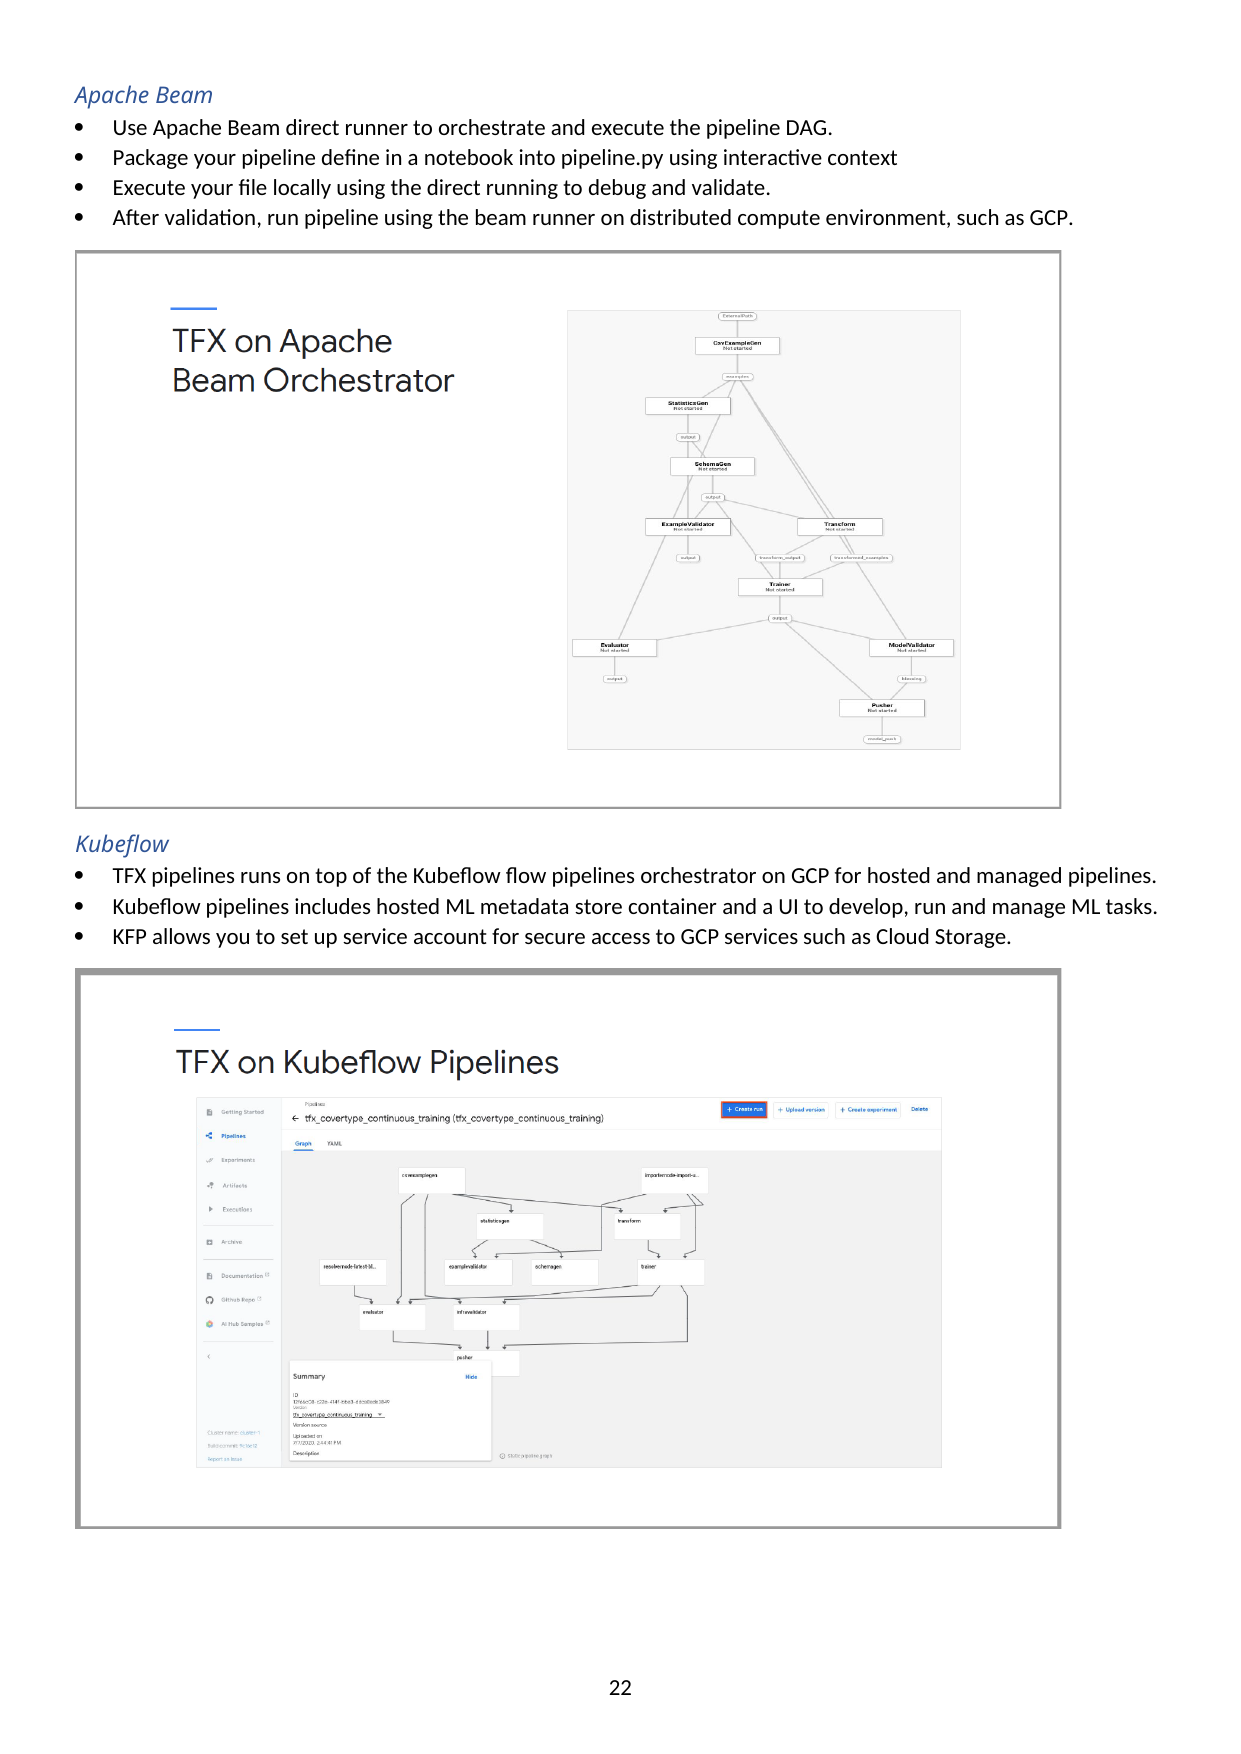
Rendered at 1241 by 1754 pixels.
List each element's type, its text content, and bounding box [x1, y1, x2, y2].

subtitle Kubeflow [75, 828, 1165, 859]
list Execute your file locally using the direct running to debug and validate. [75, 173, 1165, 201]
list KFP allows you to set up service account for secure access to GCP services such as Cloud Storage. [75, 922, 1165, 950]
list Package your pipeline define in a notebook into pipeline.py using interactive context [75, 143, 1165, 171]
list Kubeflow pipelines includes hosted ML metadata store container and a UI to develop, run and manage ML tasks. [75, 892, 1165, 920]
subtitle Apache Beam [75, 79, 1165, 110]
list After validation, run pipeline using the beam runner on distributed compute environment, such as GCP. [75, 203, 1165, 232]
list Use Apache Beam direct runner to orchestrate and execute the pipeline DAG. [75, 113, 1165, 141]
picture [75, 250, 1062, 809]
picture [75, 968, 1062, 1529]
list TFX pipelines runs on top of the Kubeflow flow pipelines orchestrator on GCP for hosted and managed pipelines. [75, 862, 1165, 890]
